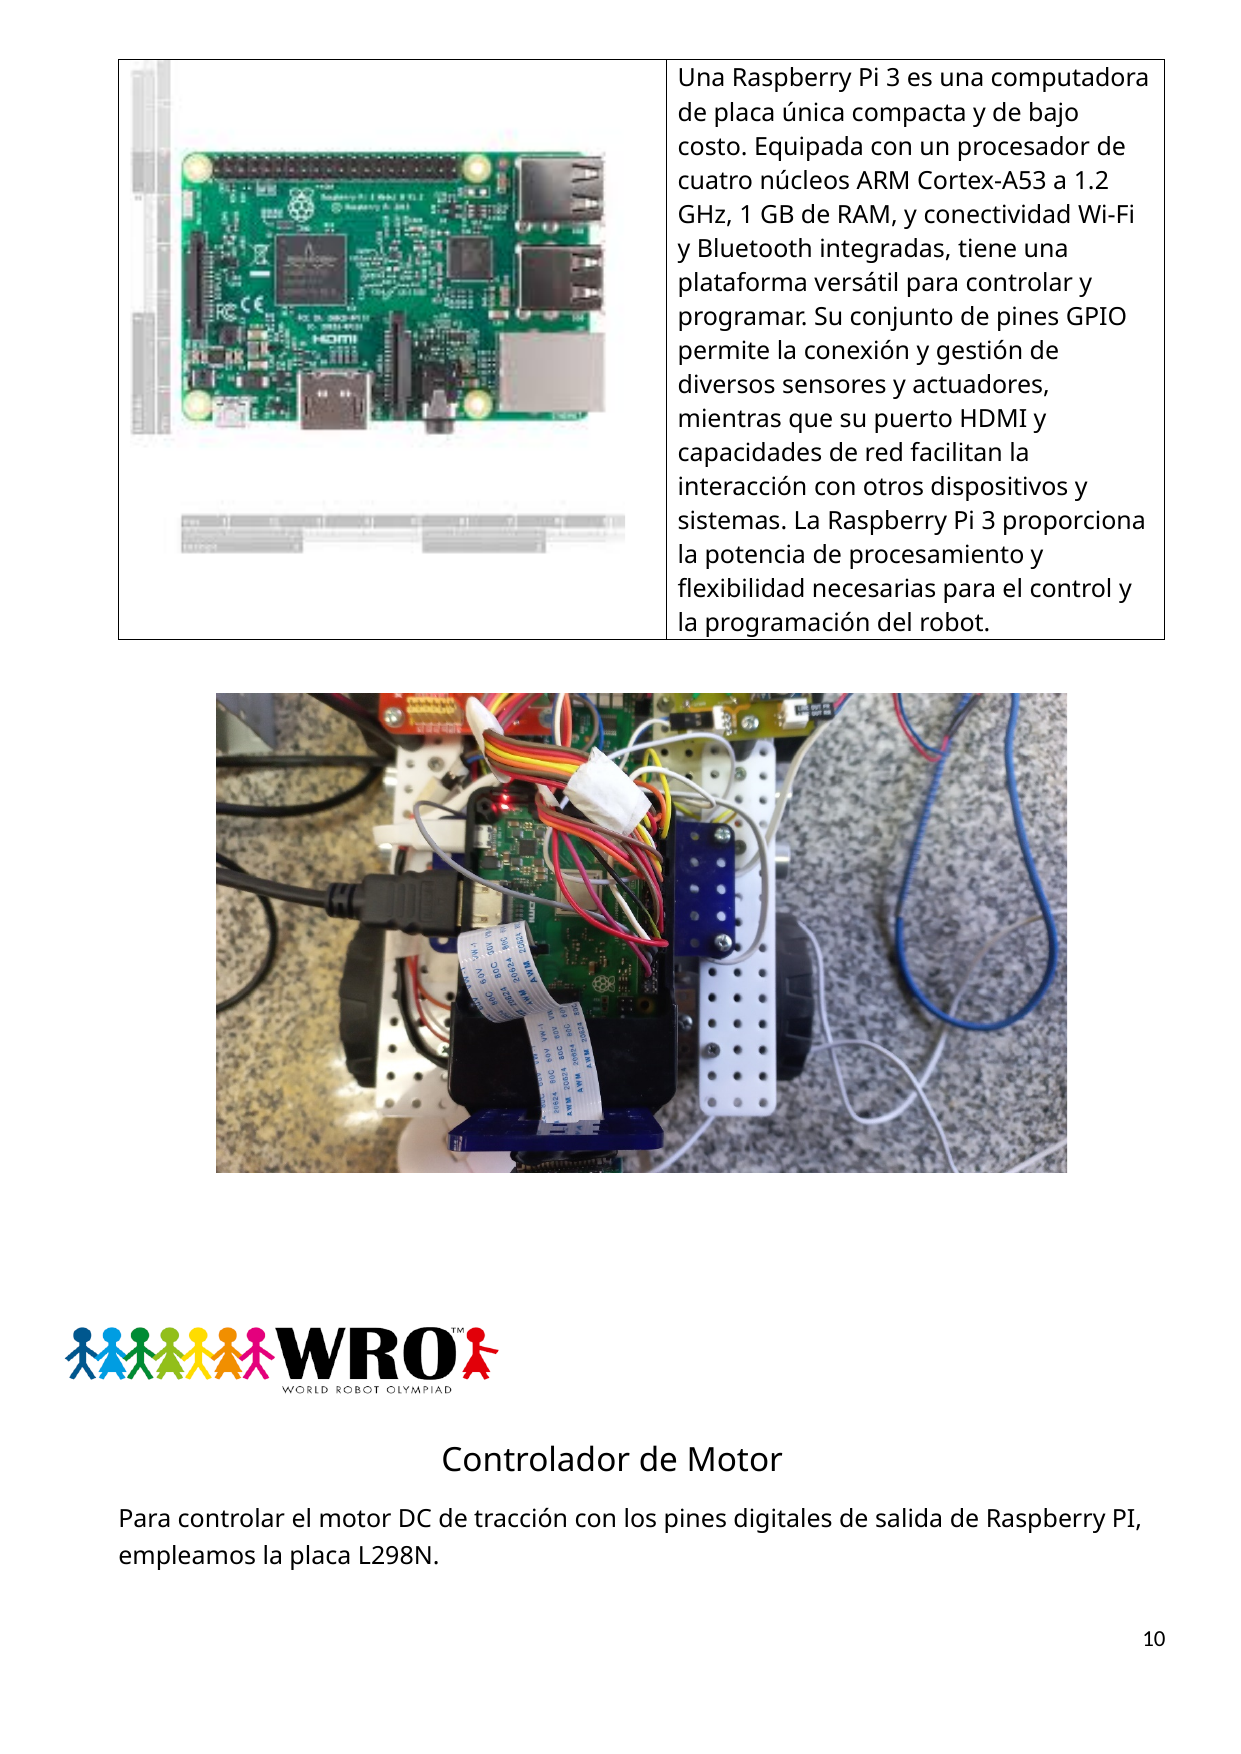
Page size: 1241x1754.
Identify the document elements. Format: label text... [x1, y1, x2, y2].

text Controlador de Motor [59, 1436, 1165, 1481]
picture [59, 1298, 504, 1417]
table_header [119, 60, 666, 639]
picture [216, 693, 1068, 1173]
text Para controlar el motor DC de tracción con los pines digitales de salida de Raspberry PI, empleamos la placa L298N. [118, 1501, 1165, 1572]
table_header Una Raspberry Pi 3 es una computadora de placa única compacta y de bajo costo. Equipada con un procesador de cuatro núcleos ARM Cortex-A53 a 1.2 GHz, 1 GB de RAM, y conectividad Wi-Fi y Bluetooth integradas, tiene una plataforma versátil para controlar y programar. Su conjunto de pines GPIO permite la conexión y gestión de diversos sensores y actuadores, mientras que su puerto HDMI y capacidades de red facilitan la interacción con otros dispositivos y sistemas. La Raspberry Pi 3 proporciona la potencia de procesamiento y flexibilidad necesarias para el control y la programación del robot. [667, 60, 1164, 639]
picture [129, 60, 626, 556]
